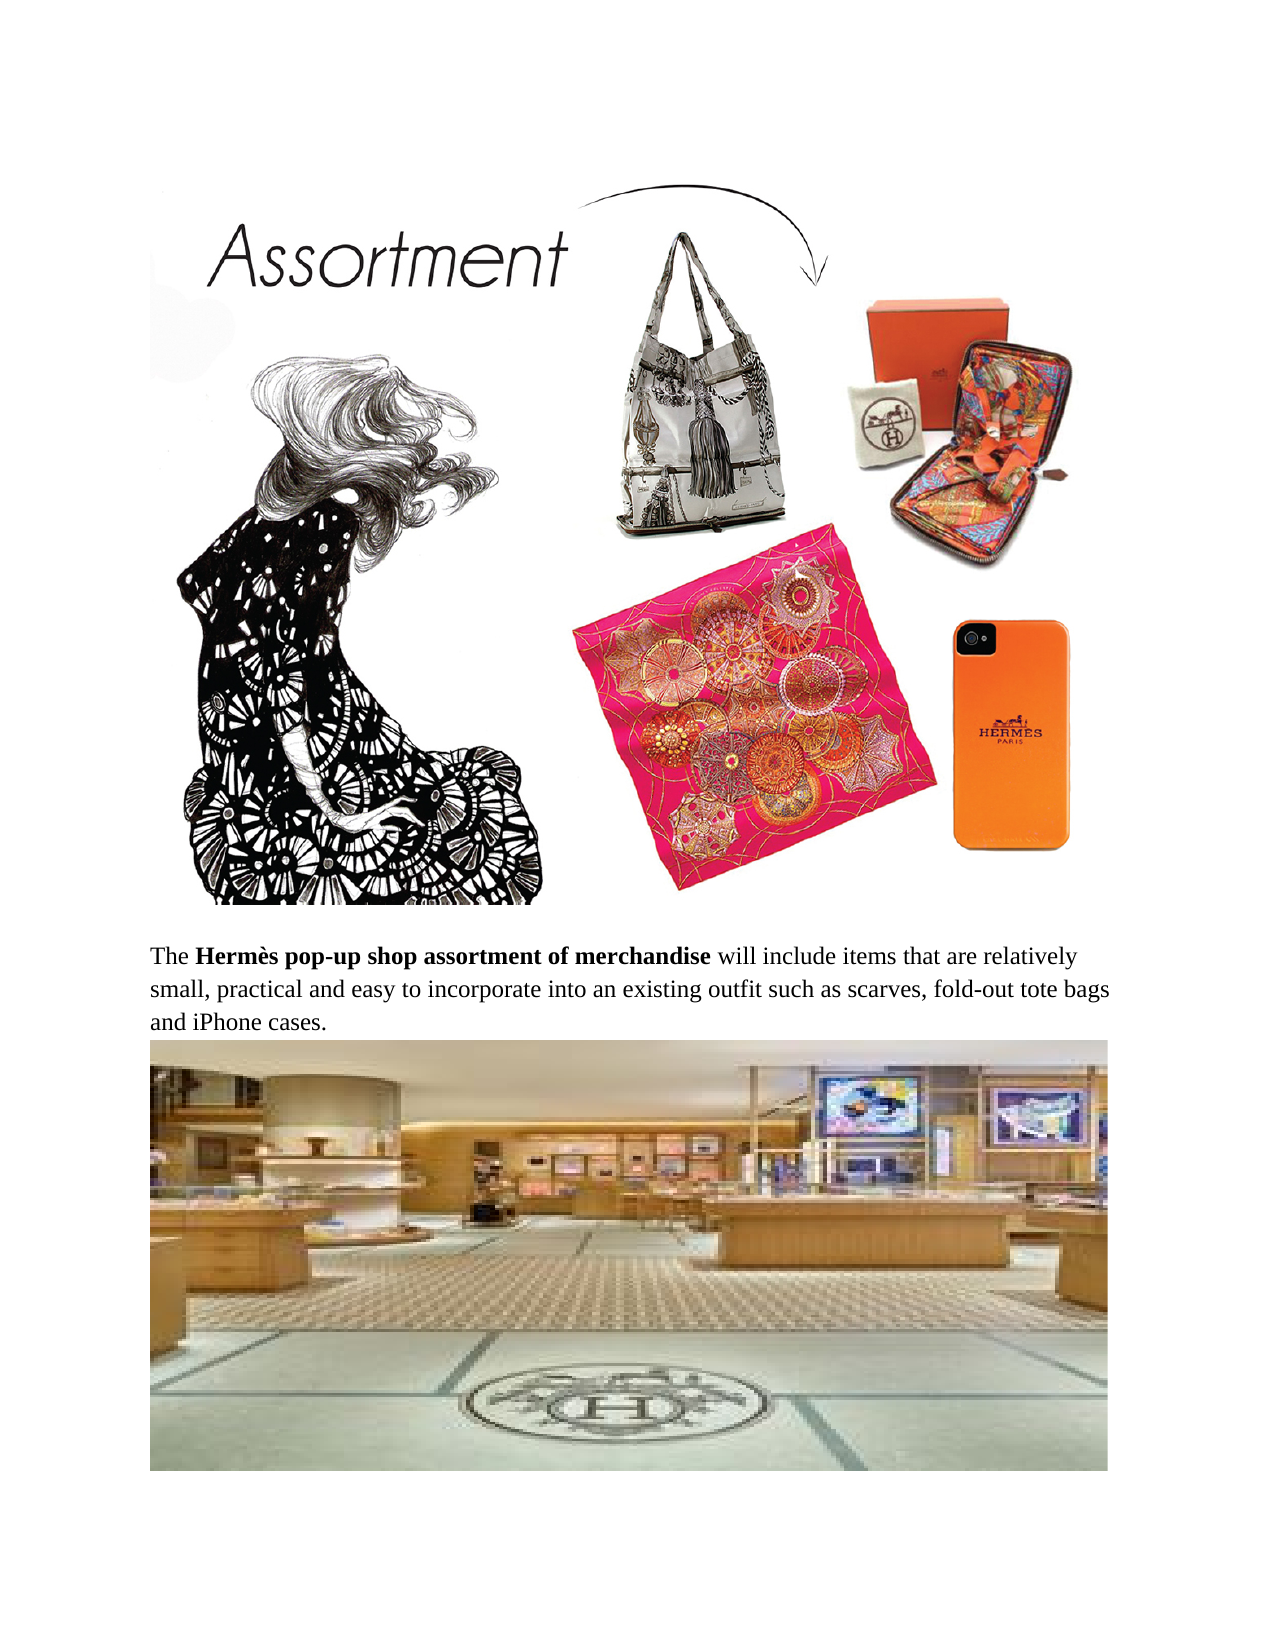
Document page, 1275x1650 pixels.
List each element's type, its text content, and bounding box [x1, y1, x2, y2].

picture [150, 1040, 1108, 1471]
picture [150, 150, 1125, 905]
text The Hermès pop-up shop assortment of merchandise will include items that are relatively small, practical and easy to incorporate into an existing outfit such as scarves, fold-out tote bags and iPhone cases. [150, 941, 1125, 1036]
